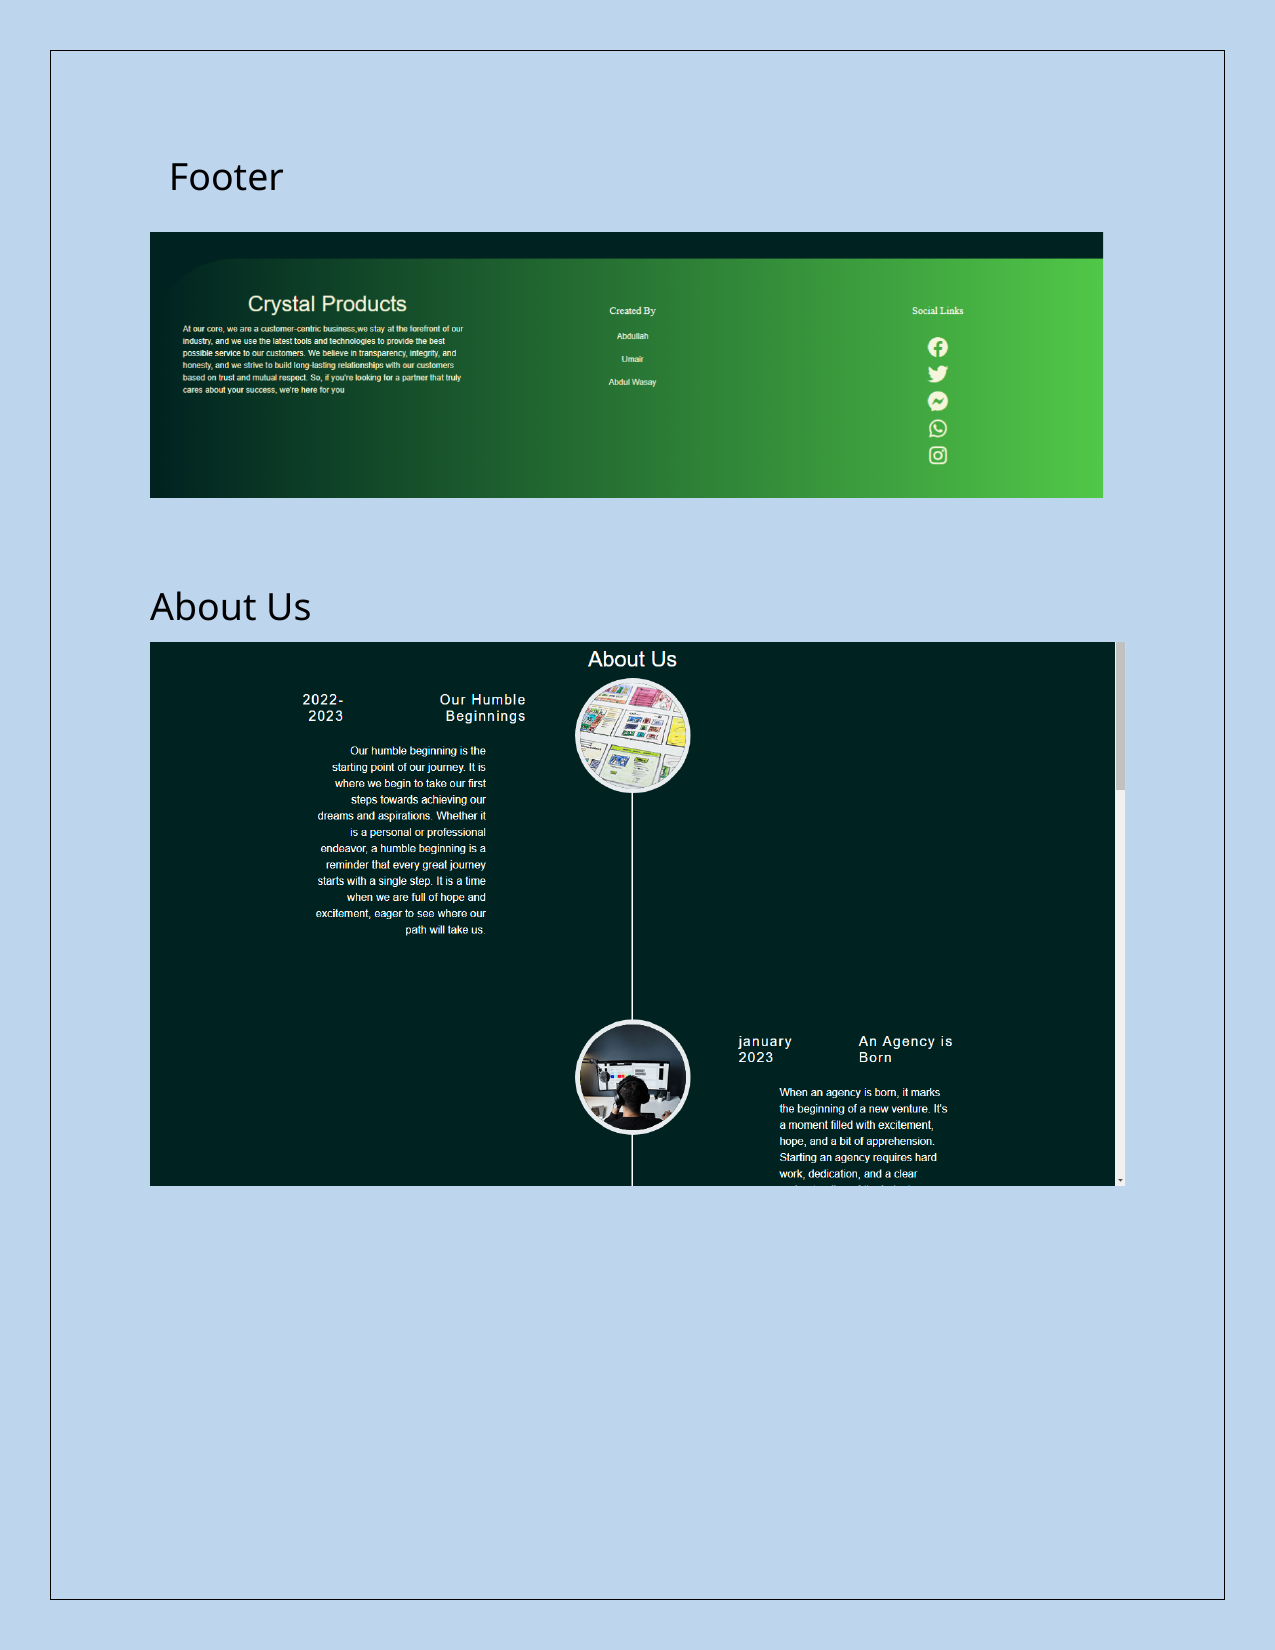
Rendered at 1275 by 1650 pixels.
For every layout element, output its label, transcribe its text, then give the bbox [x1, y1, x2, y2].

picture [150, 232, 1104, 498]
text About Us [150, 581, 1125, 632]
picture [150, 642, 1125, 1186]
text Footer [150, 150, 1125, 201]
